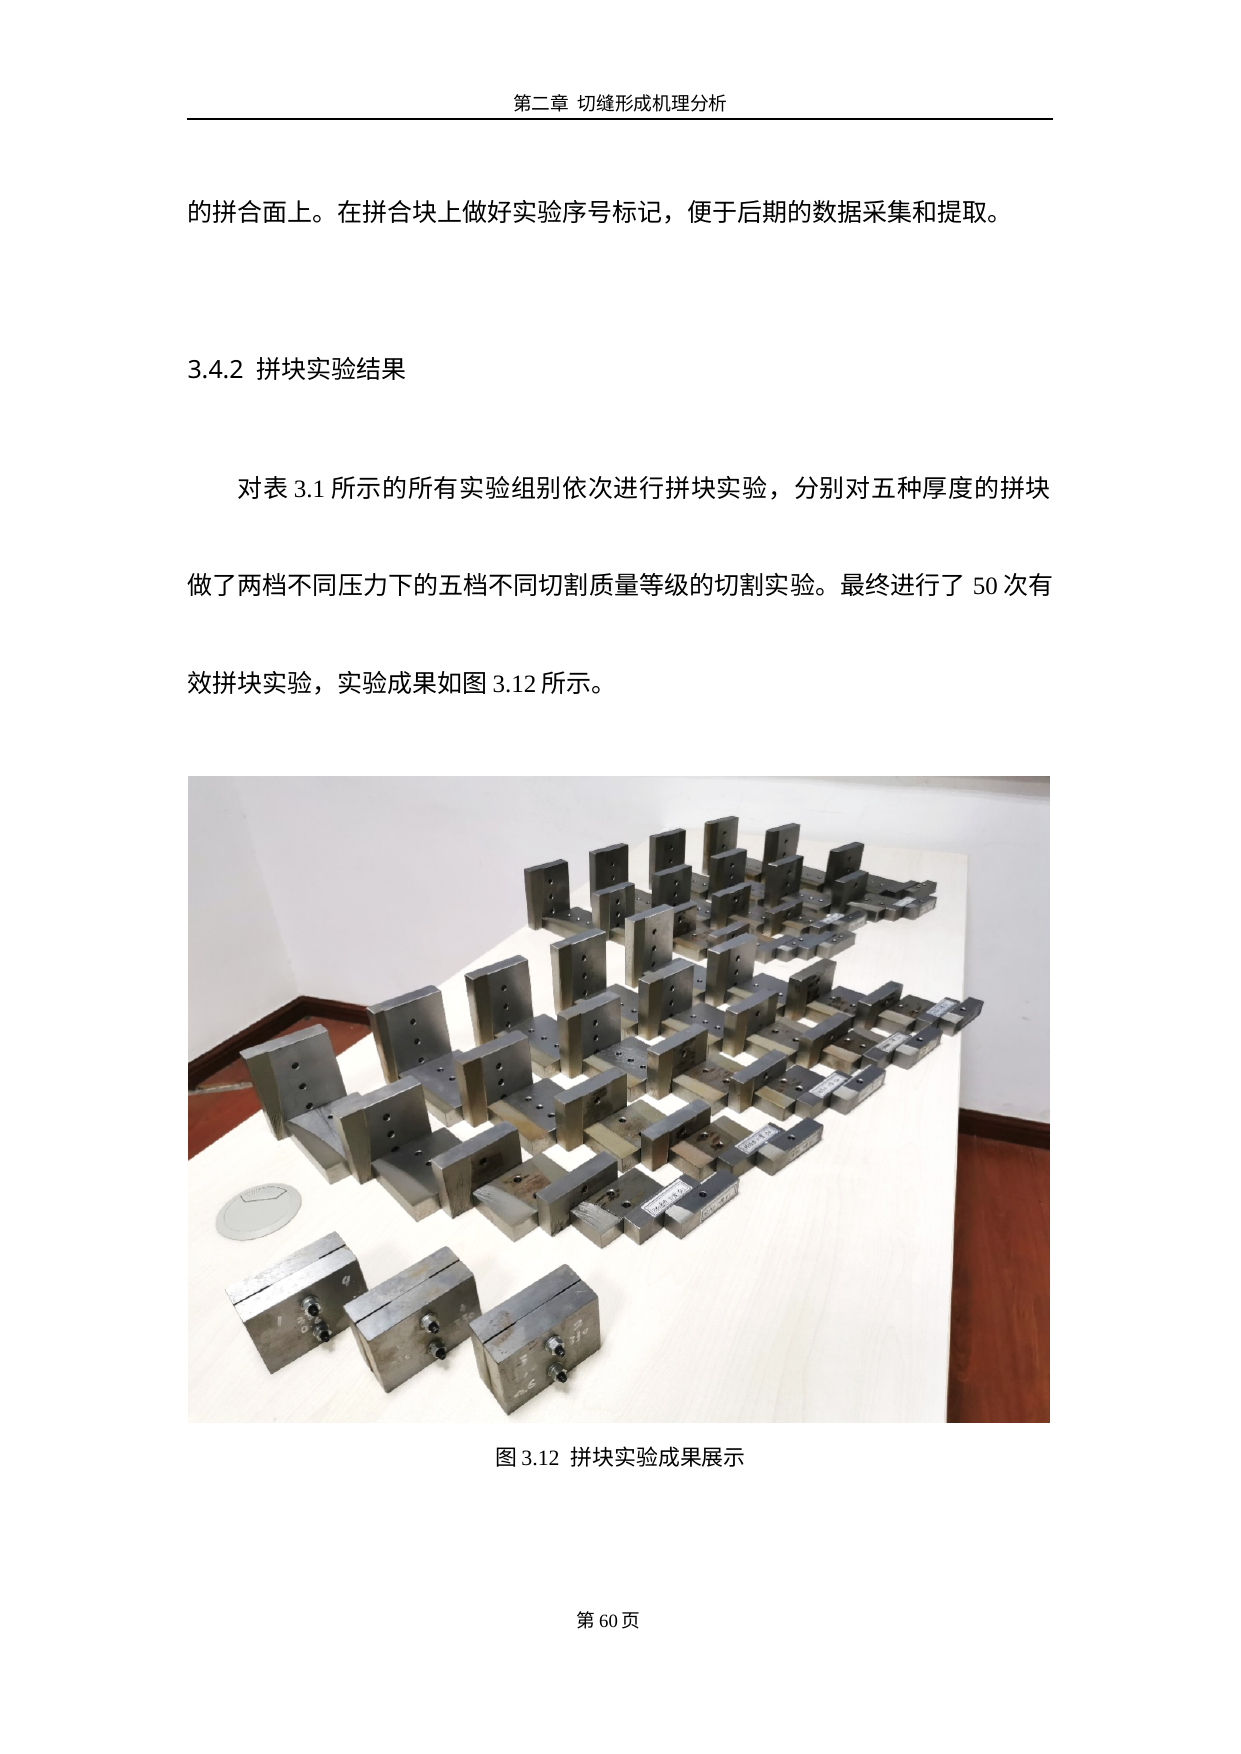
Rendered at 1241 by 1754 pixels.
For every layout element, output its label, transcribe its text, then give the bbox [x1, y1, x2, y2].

list 3.4.2 拼块实验结果 [187, 335, 1053, 400]
text 图3.12 拼块实验成果展示 [187, 1440, 1053, 1472]
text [187, 178, 1053, 243]
picture [188, 776, 1050, 1423]
text 对表3.1所示的所有实验组别依次进行拼块实验，分别对五种厚度的拼块做了两档不同压力下的五档不同切割质量等级的切割实验。最终进行了50次有效拼块实验，实验成果如图3.12所示。 [187, 454, 1053, 714]
